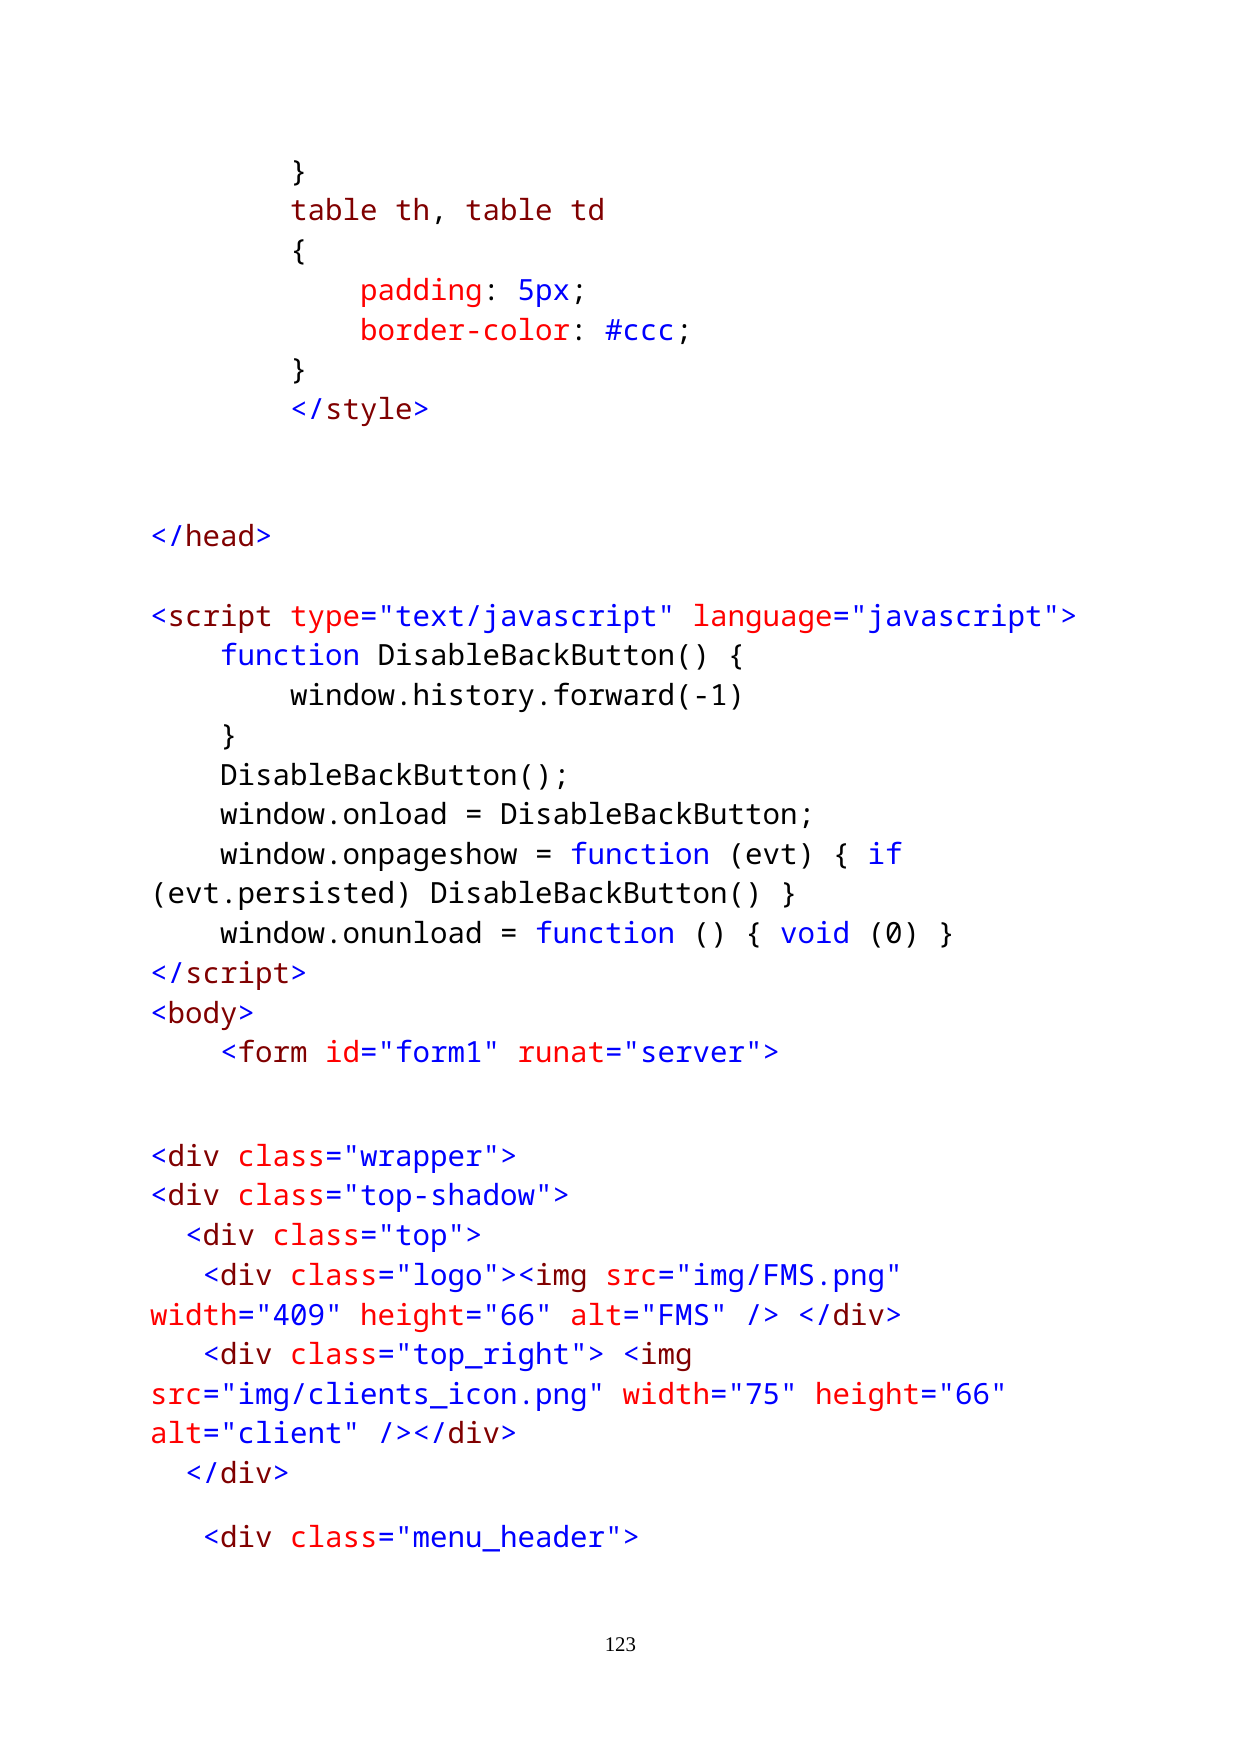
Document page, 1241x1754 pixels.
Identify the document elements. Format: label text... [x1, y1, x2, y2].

text window.onunload = function () { void (0) } [150, 912, 1090, 952]
text </script> [150, 952, 1090, 992]
text <script type="text/javascript" language="javascript"> [150, 595, 1090, 635]
text <div class="top_right"> <img src="img/clients_icon.png" width="75" height="66" alt="client" /></div> [150, 1333, 1090, 1452]
text <form id="form1" runat="server"> [150, 1032, 1090, 1071]
text </head> [150, 516, 1090, 555]
text function DisableBackButton() { [150, 635, 1090, 674]
text window.history.forward(-1) [150, 674, 1090, 714]
text </style> [150, 388, 1090, 428]
text table th, table td [150, 190, 1090, 229]
text <div class="logo"><img src="img/FMS.png" width="409" height="66" alt="FMS" /> </div> [150, 1254, 1090, 1333]
text { [150, 229, 1090, 269]
text <div class="top"> [150, 1214, 1090, 1254]
text <body> [150, 992, 1090, 1032]
text } [150, 150, 1090, 190]
text <div class="top-shadow"> [150, 1175, 1090, 1214]
text </div> [150, 1452, 1090, 1492]
text <div class="menu_header"> [150, 1516, 1090, 1556]
text DisableBackButton(); [150, 754, 1090, 793]
text border-color: #ccc; [150, 309, 1090, 348]
text window.onpageshow = function (evt) { if (evt.persisted) DisableBackButton() } [150, 833, 1090, 912]
text } [150, 714, 1090, 754]
text } [150, 348, 1090, 388]
text <div class="wrapper"> [150, 1135, 1090, 1175]
text padding: 5px; [150, 269, 1090, 309]
text window.onload = DisableBackButton; [150, 793, 1090, 833]
